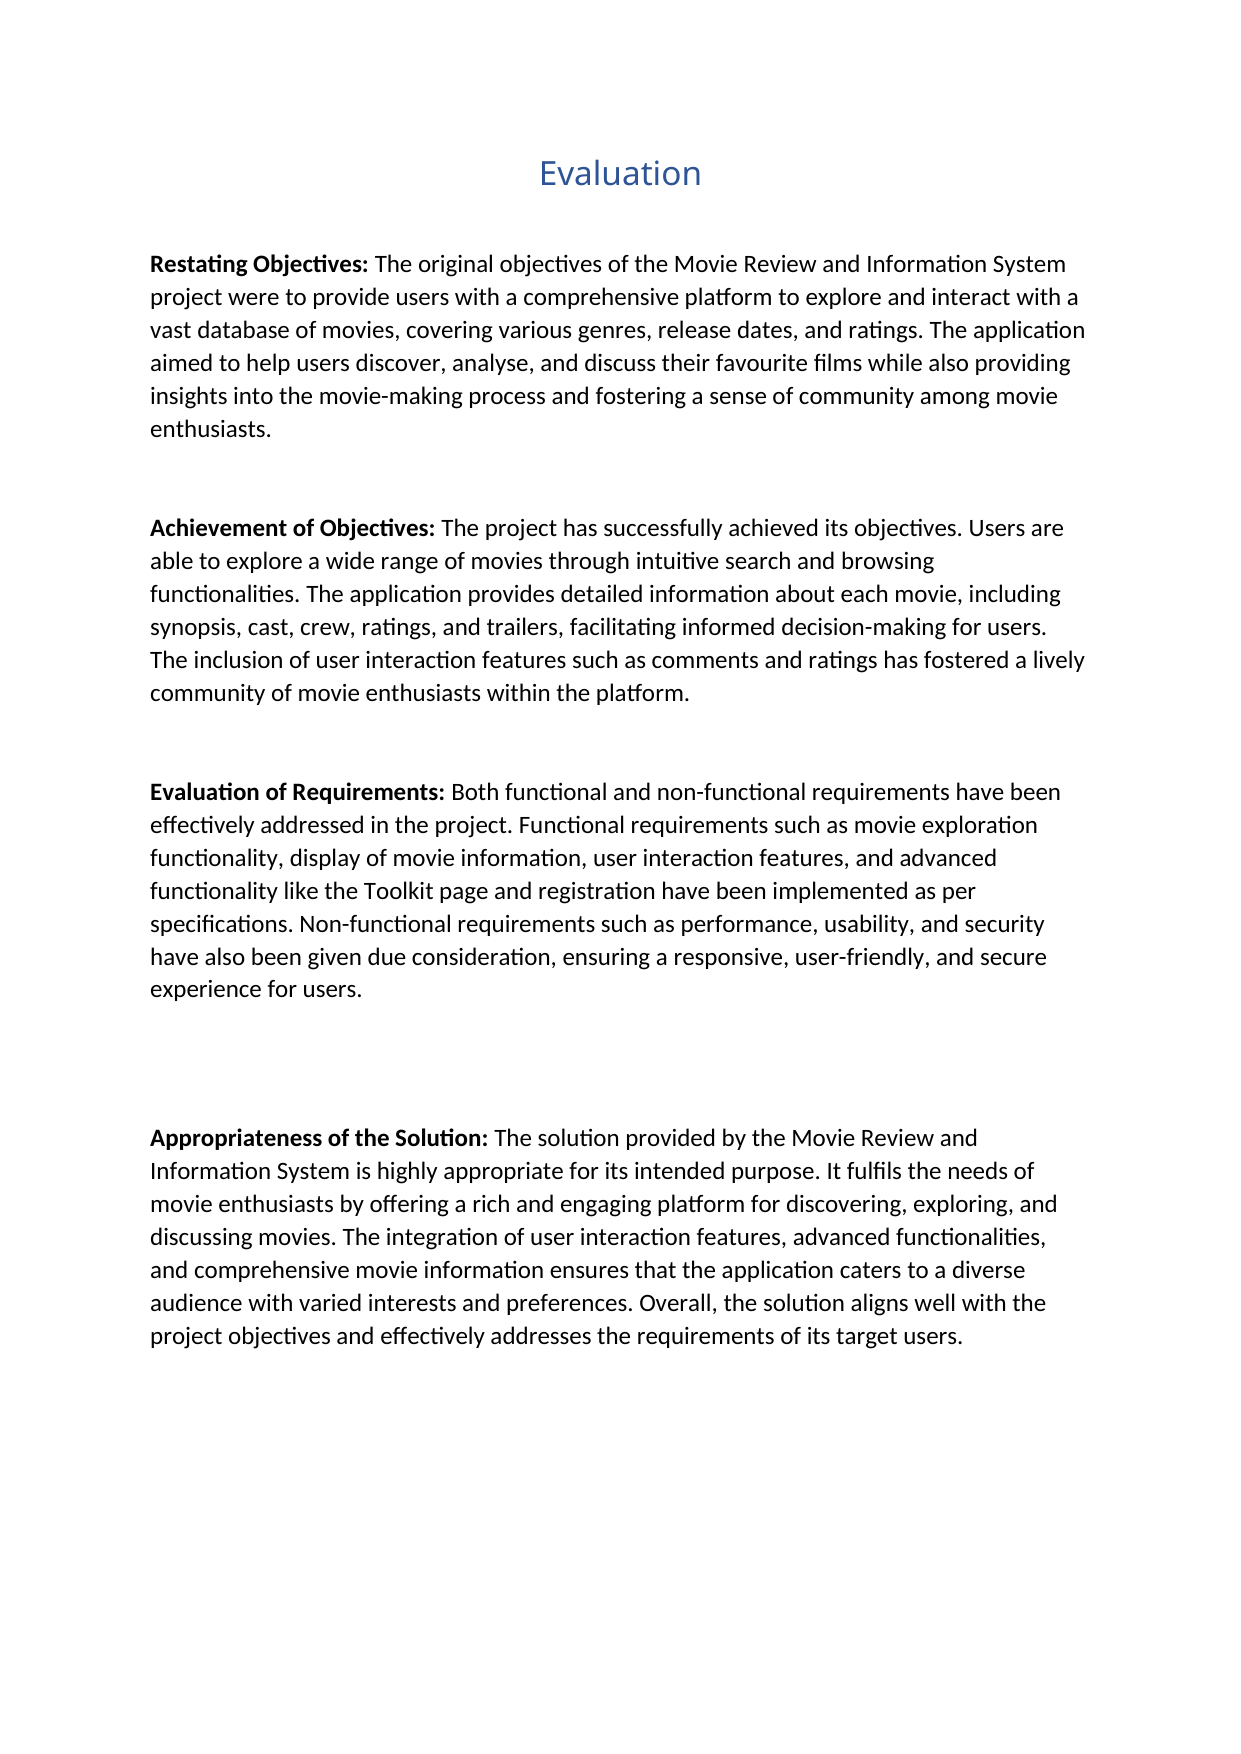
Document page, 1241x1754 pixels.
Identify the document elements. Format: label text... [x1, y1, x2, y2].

text Achievement of Objectives: The project has successfully achieved its objectives. Users are able to explore a wide range of movies through intuitive search and browsing functionalities. The application provides detailed information about each movie, including synopsis, cast, crew, ratings, and trailers, facilitating informed decision-making for users. The inclusion of user interaction features such as comments and ratings has fostered a lively community of movie enthusiasts within the platform. [150, 512, 1090, 707]
subtitle Evaluation [150, 150, 1090, 195]
text Appropriateness of the Solution: The solution provided by the Movie Review and Information System is highly appropriate for its intended purpose. It fulfils the needs of movie enthusiasts by offering a rich and engaging platform for discovering, exploring, and discussing movies. The integration of user interaction features, advanced functionalities, and comprehensive movie information ensures that the application caters to a diverse audience with varied interests and preferences. Overall, the solution aligns well with the project objectives and effectively addresses the requirements of its target users. [150, 1122, 1090, 1350]
text Evaluation of Requirements: Both functional and non-functional requirements have been effectively addressed in the project. Functional requirements such as movie exploration functionality, display of movie information, user interaction features, and advanced functionality like the Toolkit page and registration have been implemented as per specifications. Non-functional requirements such as performance, usability, and security have also been given due consideration, ensuring a responsive, user-friendly, and secure experience for users. [150, 776, 1090, 1004]
text Restating Objectives: The original objectives of the Movie Review and Information System project were to provide users with a comprehensive platform to explore and interact with a vast database of movies, covering various genres, release dates, and ratings. The application aimed to help users discover, analyse, and discuss their favourite films while also providing insights into the movie-making process and fostering a sense of community among movie enthusiasts. [150, 248, 1090, 444]
